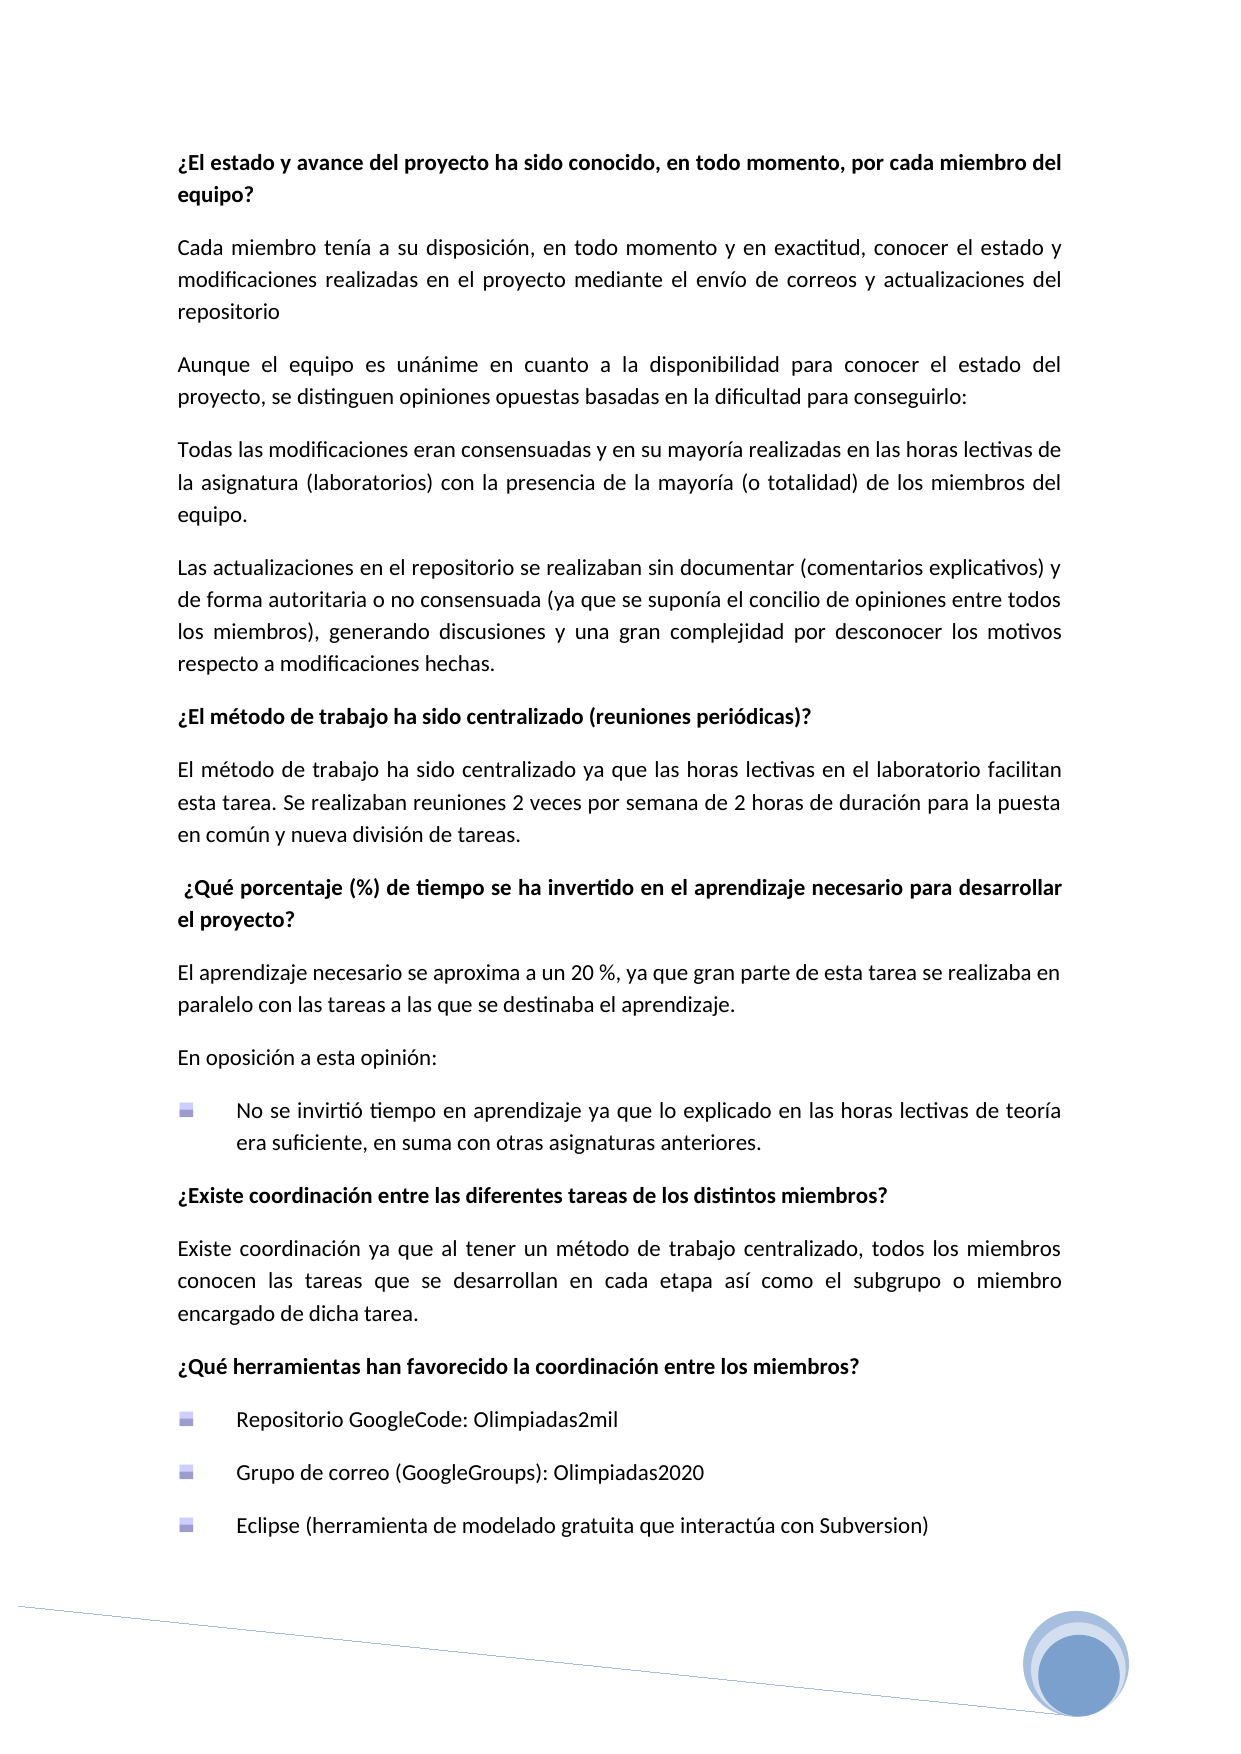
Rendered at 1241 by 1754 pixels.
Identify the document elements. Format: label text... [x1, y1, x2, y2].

text Repositorio GoogleCode: Olimpiadas2mil [177, 1405, 1063, 1433]
picture [178, 1463, 195, 1481]
text Todas las modificaciones eran consensuadas y en su mayoría realizadas en las horas lectivas de la asignatura (laboratorios) con la presencia de la mayoría (o totalidad) de los miembros del equipo. [177, 435, 1063, 528]
text Aunque el equipo es unánime en cuanto a la disponibilidad para conocer el estado del proyecto, se distinguen opiniones opuestas basadas en la dificultad para conseguirlo: [177, 350, 1063, 410]
text ¿El estado y avance del proyecto ha sido conocido, en todo momento, por cada miembro del equipo? [177, 148, 1063, 208]
text En oposición a esta opinión: [177, 1043, 1063, 1071]
text El método de trabajo ha sido centralizado ya que las horas lectivas en el laboratorio facilitan esta tarea. Se realizaban reuniones 2 veces por semana de 2 horas de duración para la puesta en común y nueva división de tareas. [177, 755, 1063, 848]
text Las actualizaciones en el repositorio se realizaban sin documentar (comentarios explicativos) y de forma autoritaria o no consensuada (ya que se suponía el concilio de opiniones entre todos los miembros), generando discusiones y una gran complejidad por desconocer los motivos respecto a modificaciones hechas. [177, 553, 1063, 677]
text Existe coordinación ya que al tener un método de trabajo centralizado, todos los miembros conocen las tareas que se desarrollan en cada etapa así como el subgrupo o miembro encargado de dicha tarea. [177, 1234, 1063, 1327]
picture [178, 1410, 195, 1428]
text ¿Existe coordinación entre las diferentes tareas de los distintos miembros? [177, 1181, 1063, 1209]
text Cada miembro tenía a su disposición, en todo momento y en exactitud, conocer el estado y modificaciones realizadas en el proyecto mediante el envío de correos y actualizaciones del repositorio [177, 233, 1063, 325]
text No se invirtió tiempo en aprendizaje ya que lo explicado en las horas lectivas de teoría era suficiente, en suma con otras asignaturas anteriores. [177, 1096, 1063, 1156]
text ¿El método de trabajo ha sido centralizado (reuniones periódicas)? [177, 702, 1063, 730]
text Grupo de correo (GoogleGroups): Olimpiadas2020 [177, 1458, 1063, 1486]
text Eclipse (herramienta de modelado gratuita que interactúa con Subversion) [177, 1511, 1063, 1539]
picture [178, 1516, 195, 1534]
text ¿Qué herramientas han favorecido la coordinación entre los miembros? [177, 1352, 1063, 1380]
picture [178, 1101, 195, 1119]
text ¿Qué porcentaje (%) de tiempo se ha invertido en el aprendizaje necesario para desarrollar el proyecto? [177, 873, 1063, 933]
text El aprendizaje necesario se aproxima a un 20 %, ya que gran parte de esta tarea se realizaba en paralelo con las tareas a las que se destinaba el aprendizaje. [177, 958, 1063, 1018]
